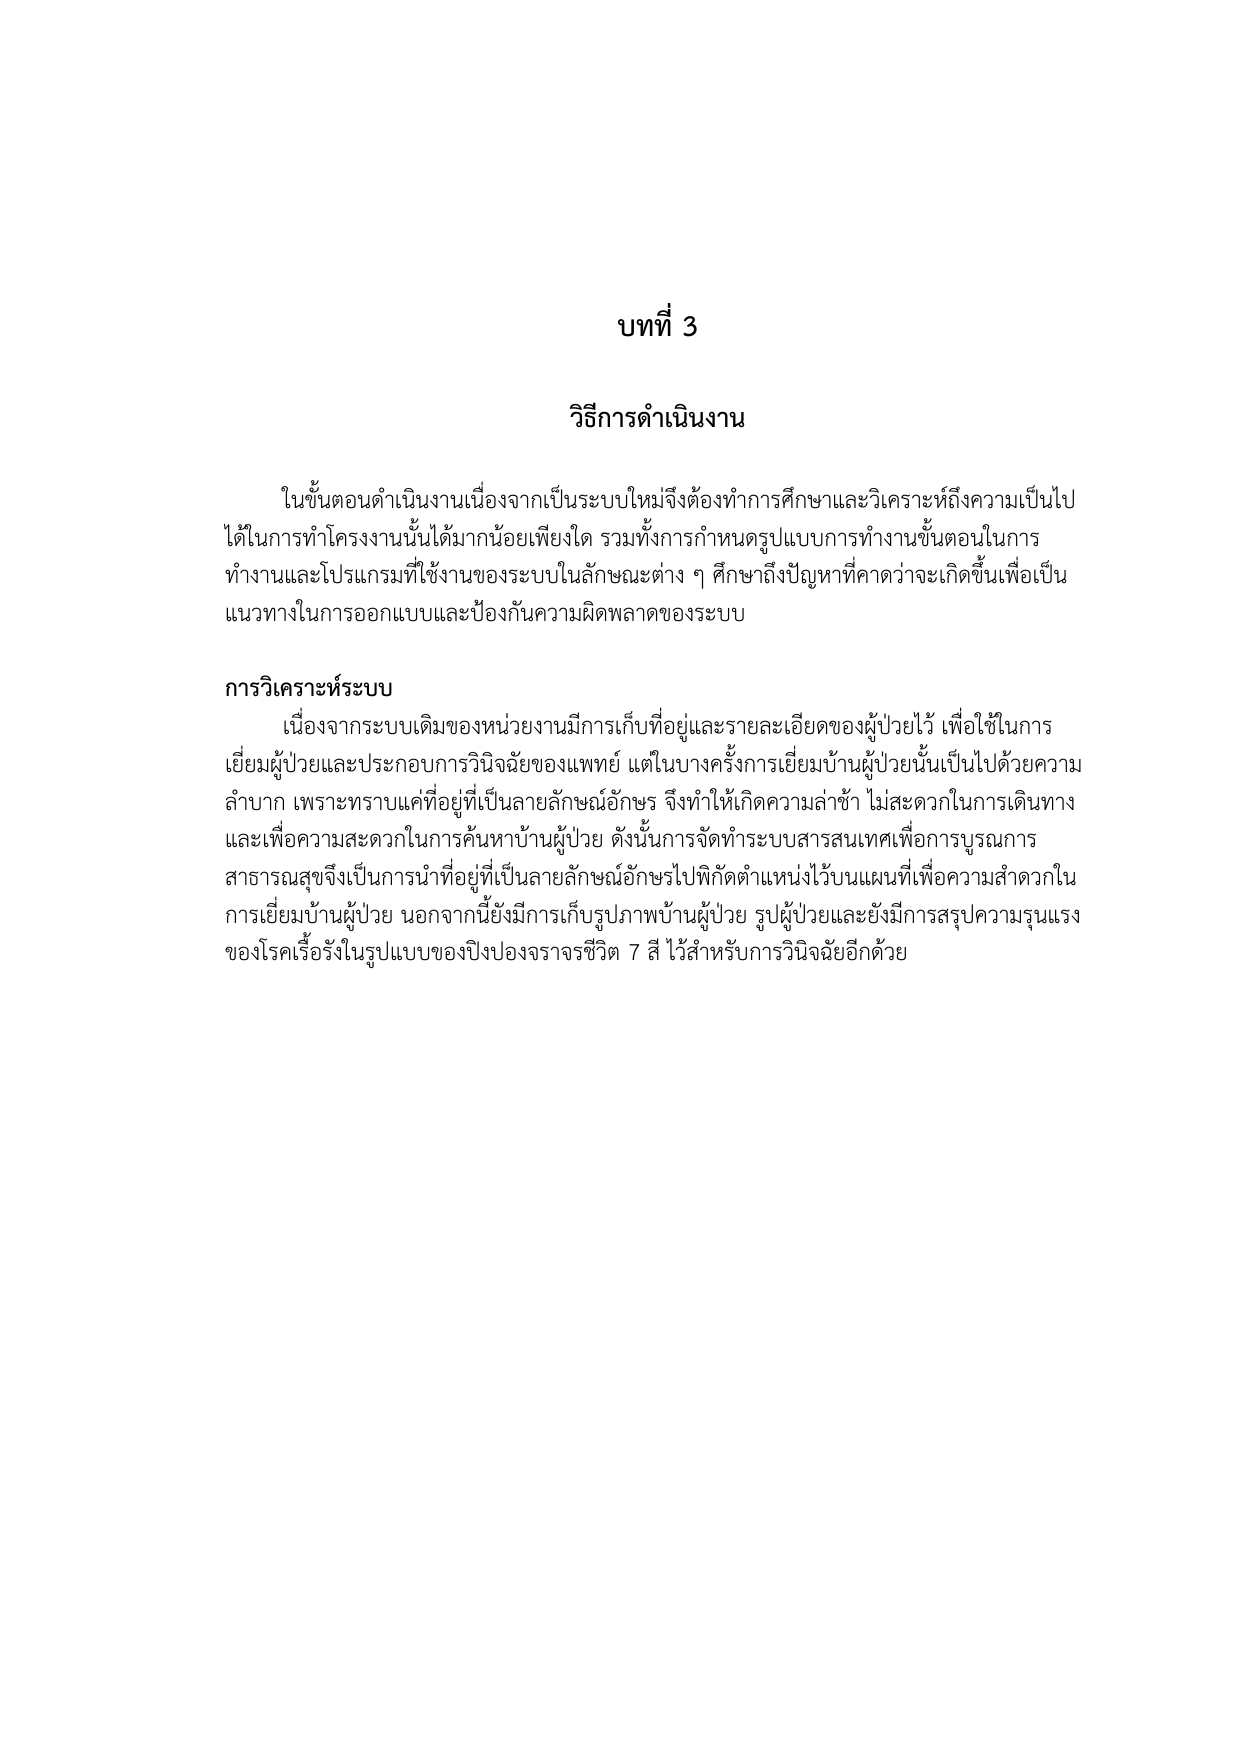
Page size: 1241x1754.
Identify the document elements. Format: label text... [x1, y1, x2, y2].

text เนื่องจากระบบเดิมของหน่วยงานมีการเก็บที่อยู่และรายละเอียดของผู้ป่วยไว้ เพื่อใช้ในการเยี่ยมผู้ป่วยและประกอบการวินิจฉัยของแพทย์ แต่ในบางครั้งการเยี่ยมบ้านผู้ป่วยนั้นเป็นไปด้วยความลำบาก เพราะทราบแค่ที่อยู่ที่เป็นลายลักษณ์อักษร จึงทำให้เกิดความล่าช้า ไม่สะดวกในการเดินทางและเพื่อความสะดวกในการค้นหาบ้านผู้ป่วย ดังนั้นการจัดทำระบบสารสนเทศเพื่อการบูรณการสาธารณสุขจึงเป็นการนำที่อยู่ที่เป็นลายลักษณ์อักษรไปพิกัดตำแหน่งไว้บนแผนที่เพื่อความสำดวกในการเยี่ยมบ้านผู้ป่วย นอกจากนี้ยังมีการเก็บรูปภาพบ้านผู้ป่วย รูปผู้ป่วยและยังมีการสรุปความรุนแรงของโรคเรื้อรังในรูปแบบของปิงปองจราจรชีวิต 7 สี ไว้สำหรับการวินิจฉัยอีกด้วย [225, 705, 1090, 969]
text ในขั้นตอนดำเนินงานเนื่องจากเป็นระบบใหม่จึงต้องทำการศึกษาและวิเคราะห์ถึงความเป็นไปได้ในการทำโครงงานนั้นได้มากน้อยเพียงใด รวมทั้งการกำหนดรูปแบบการทำงานขั้นตอนในการทำงานและโปรแกรมที่ใช้งานของระบบในลักษณะต่าง ๆ ศึกษาถึงปัญหาที่คาดว่าจะเกิดขึ้นเพื่อเป็นแนวทางในการออกแบบและป้องกันความผิดพลาดของระบบ [225, 479, 1090, 630]
subtitle การวิเคราะห์ระบบ [225, 667, 1090, 705]
subtitle บทที่ 3 [225, 300, 1090, 347]
subtitle วิธีการดำเนินงาน [225, 394, 1090, 437]
